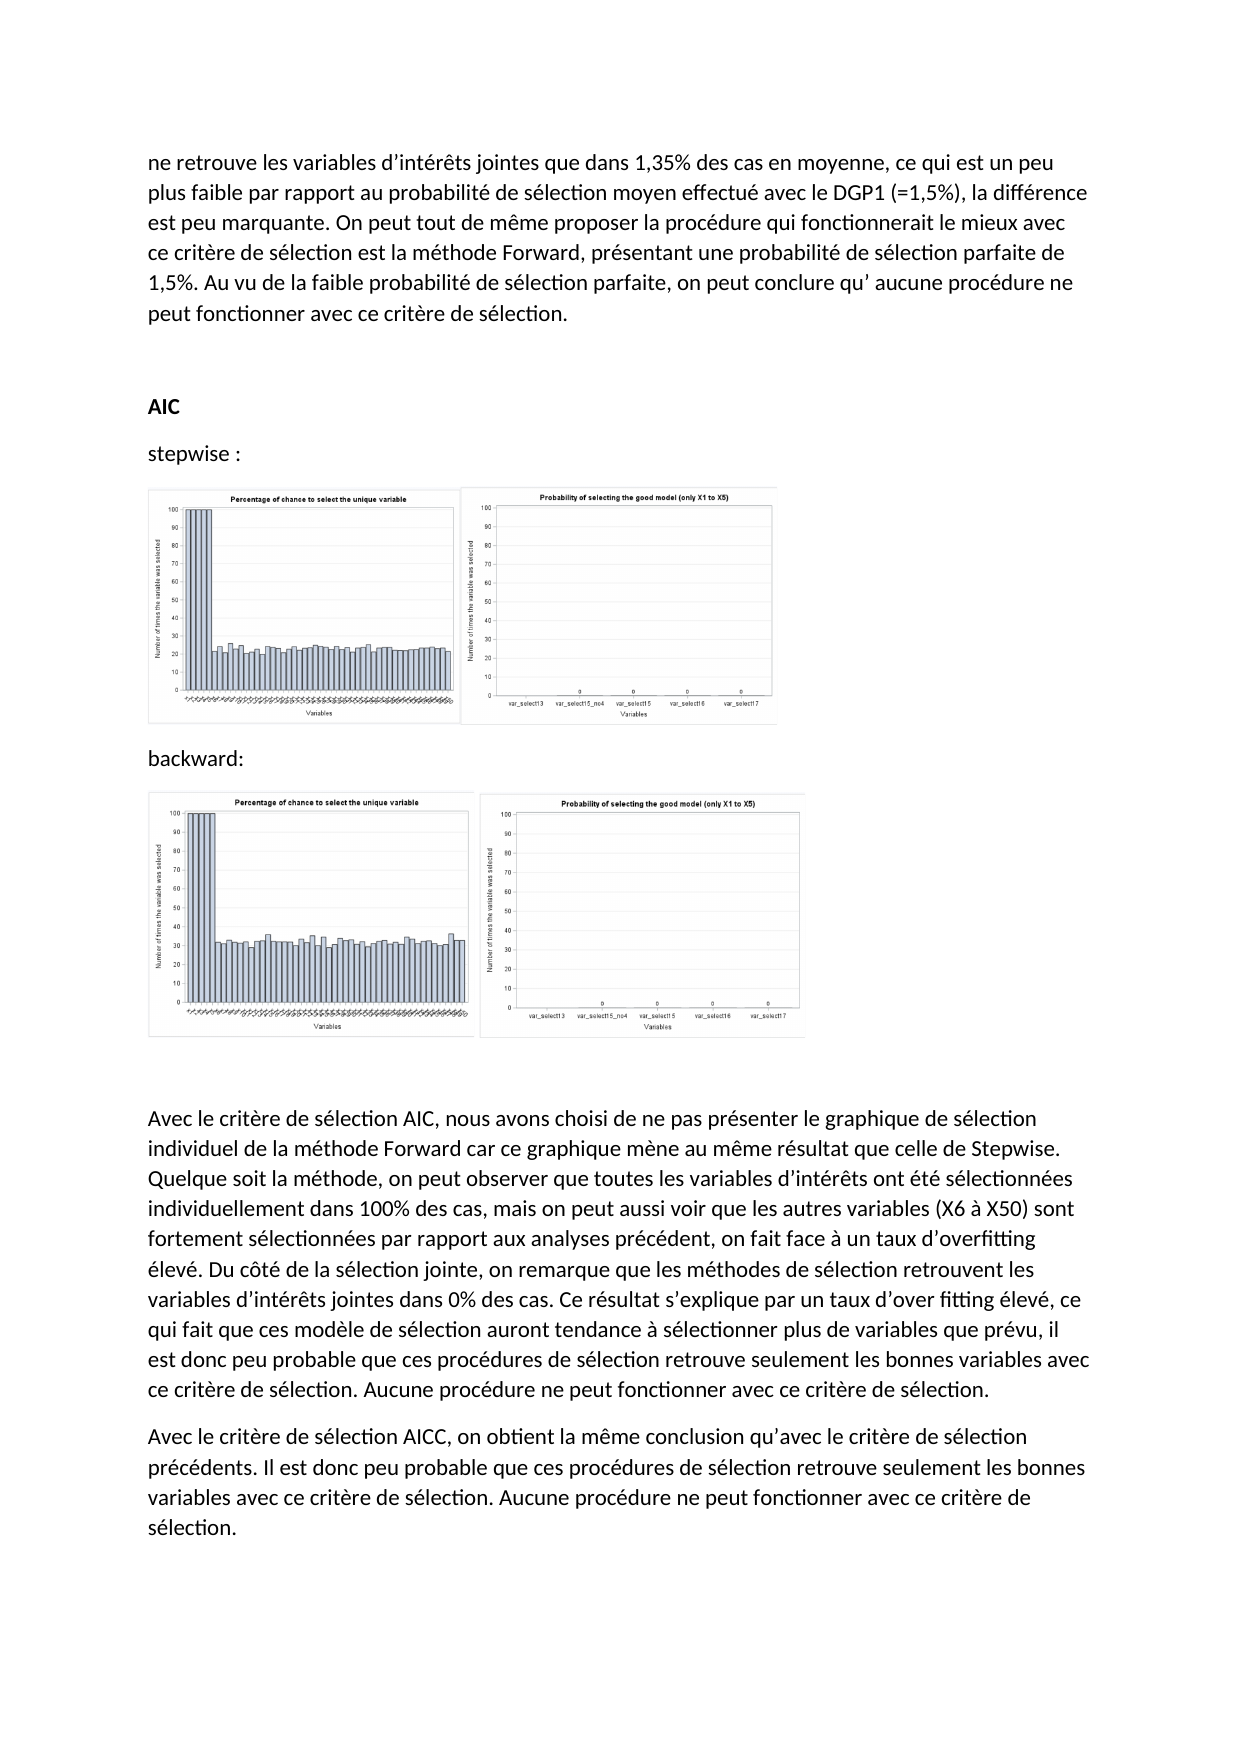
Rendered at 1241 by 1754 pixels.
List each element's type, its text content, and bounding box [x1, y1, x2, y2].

picture [479, 792, 806, 1038]
picture [147, 486, 778, 725]
text stepwise : [148, 439, 1093, 467]
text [148, 148, 1093, 327]
text Avec le critère de sélection AICC, on obtient la même conclusion qu’avec le critère de sélection précédents. Il est donc peu probable que ces procédures de sélection retrouve seulement les bonnes variables avec ce critère de sélection. Aucune procédure ne peut fonctionner avec ce critère de sélection. [148, 1422, 1093, 1541]
text AIC [148, 392, 1093, 420]
text backward: [148, 744, 1093, 772]
picture [147, 790, 475, 1038]
text Avec le critère de sélection AIC, nous avons choisi de ne pas présenter le graphique de sélection individuel de la méthode Forward car ce graphique mène au même résultat que celle de Stepwise. Quelque soit la méthode, on peut observer que toutes les variables d’intérêts ont été sélectionnées individuellement dans 100% des cas, mais on peut aussi voir que les autres variables (X6 à X50) sont fortement sélectionnées par rapport aux analyses précédent, on fait face à un taux d’overfitting élevé. Du côté de la sélection jointe, on remarque que les méthodes de sélection retrouvent les variables d’intérêts jointes dans 0% des cas. Ce résultat s’explique par un taux d’over fitting élevé, ce qui fait que ces modèle de sélection auront tendance à sélectionner plus de variables que prévu, il est donc peu probable que ces procédures de sélection retrouve seulement les bonnes variables avec ce critère de sélection. Aucune procédure ne peut fonctionner avec ce critère de sélection. [148, 1104, 1093, 1404]
